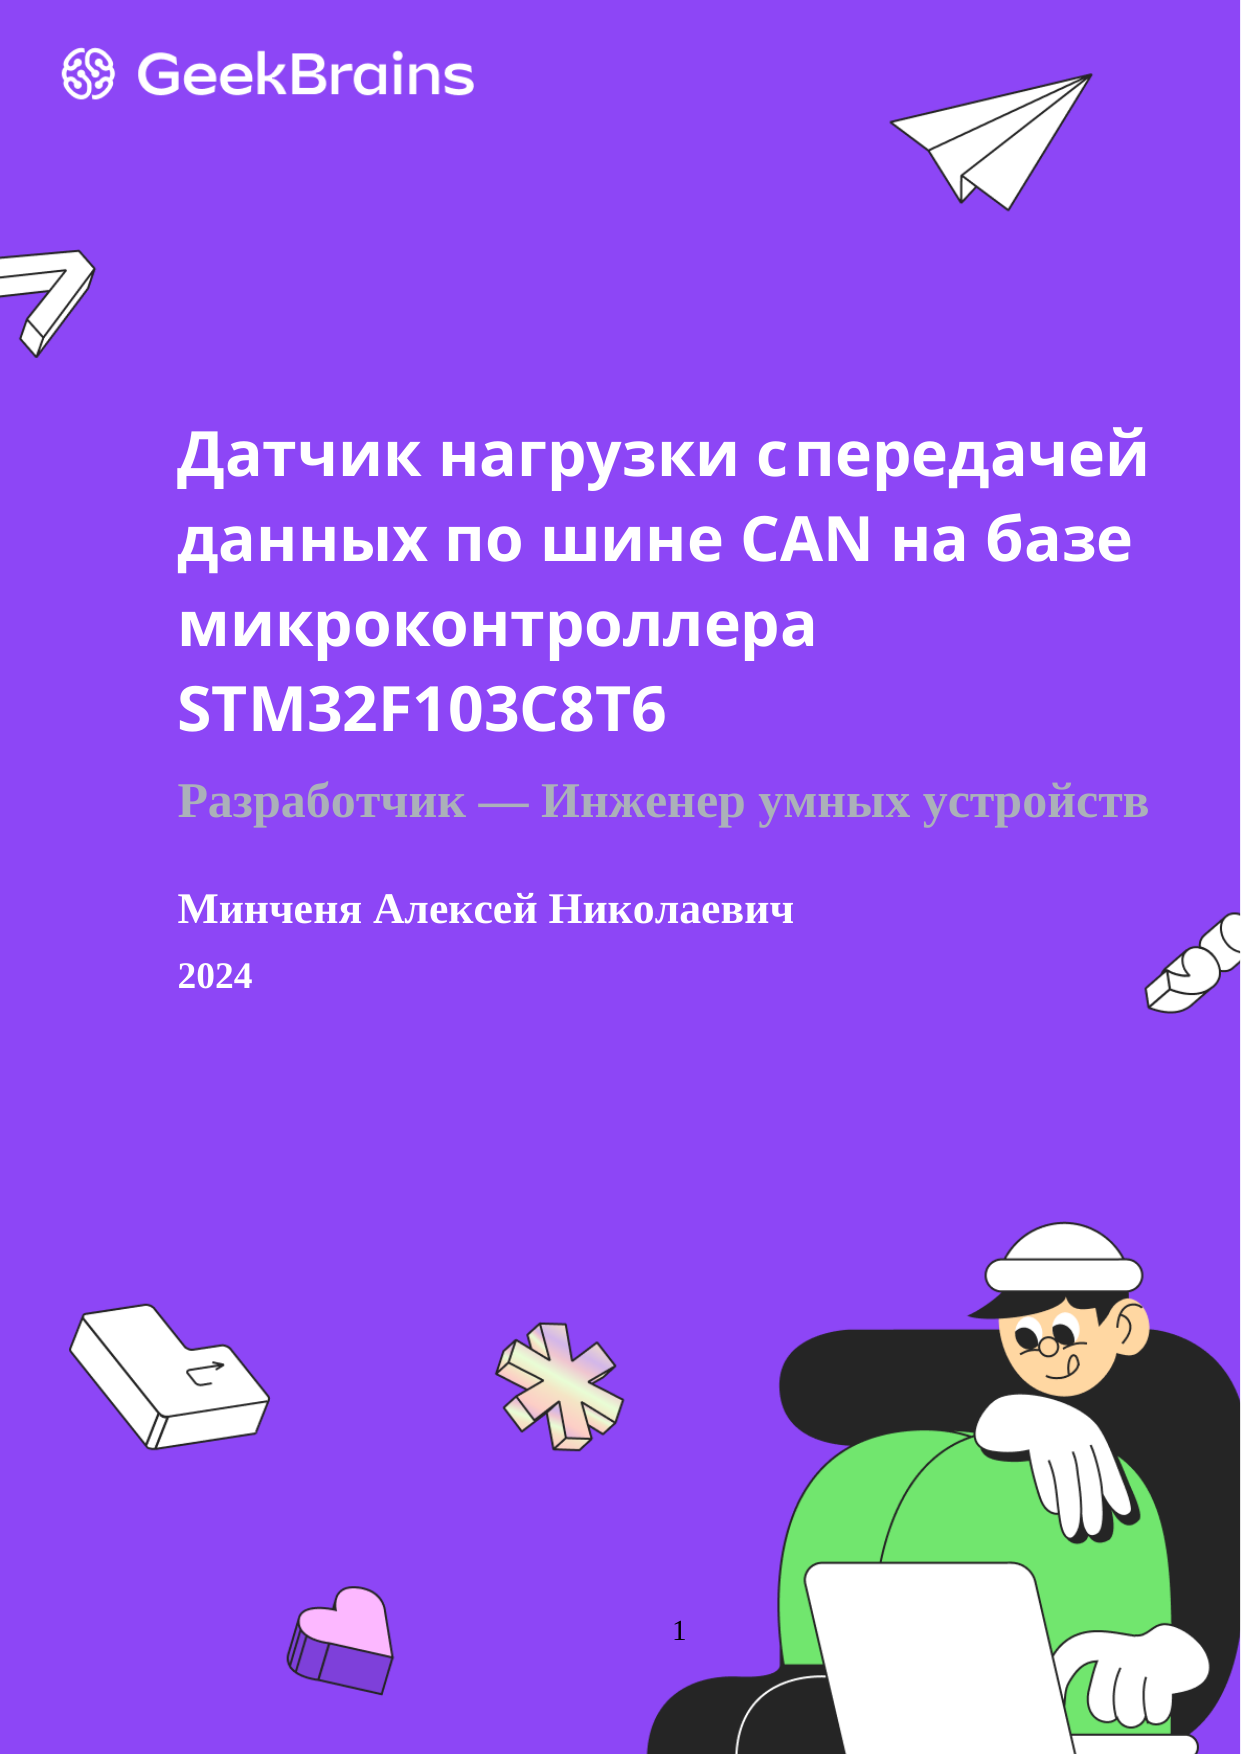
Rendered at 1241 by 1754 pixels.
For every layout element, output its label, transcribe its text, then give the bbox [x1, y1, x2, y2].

title Датчик нагрузки с передачей данных по шине CAN на базе микроконтроллера STM32F103C8T6 [177, 409, 1181, 750]
picture [0, 0, 1241, 1754]
text Разработчик — Инженер умных устройств [177, 771, 1181, 862]
text 2024 [177, 954, 1181, 997]
text Минченя Алексей Николаевич [177, 883, 1181, 933]
